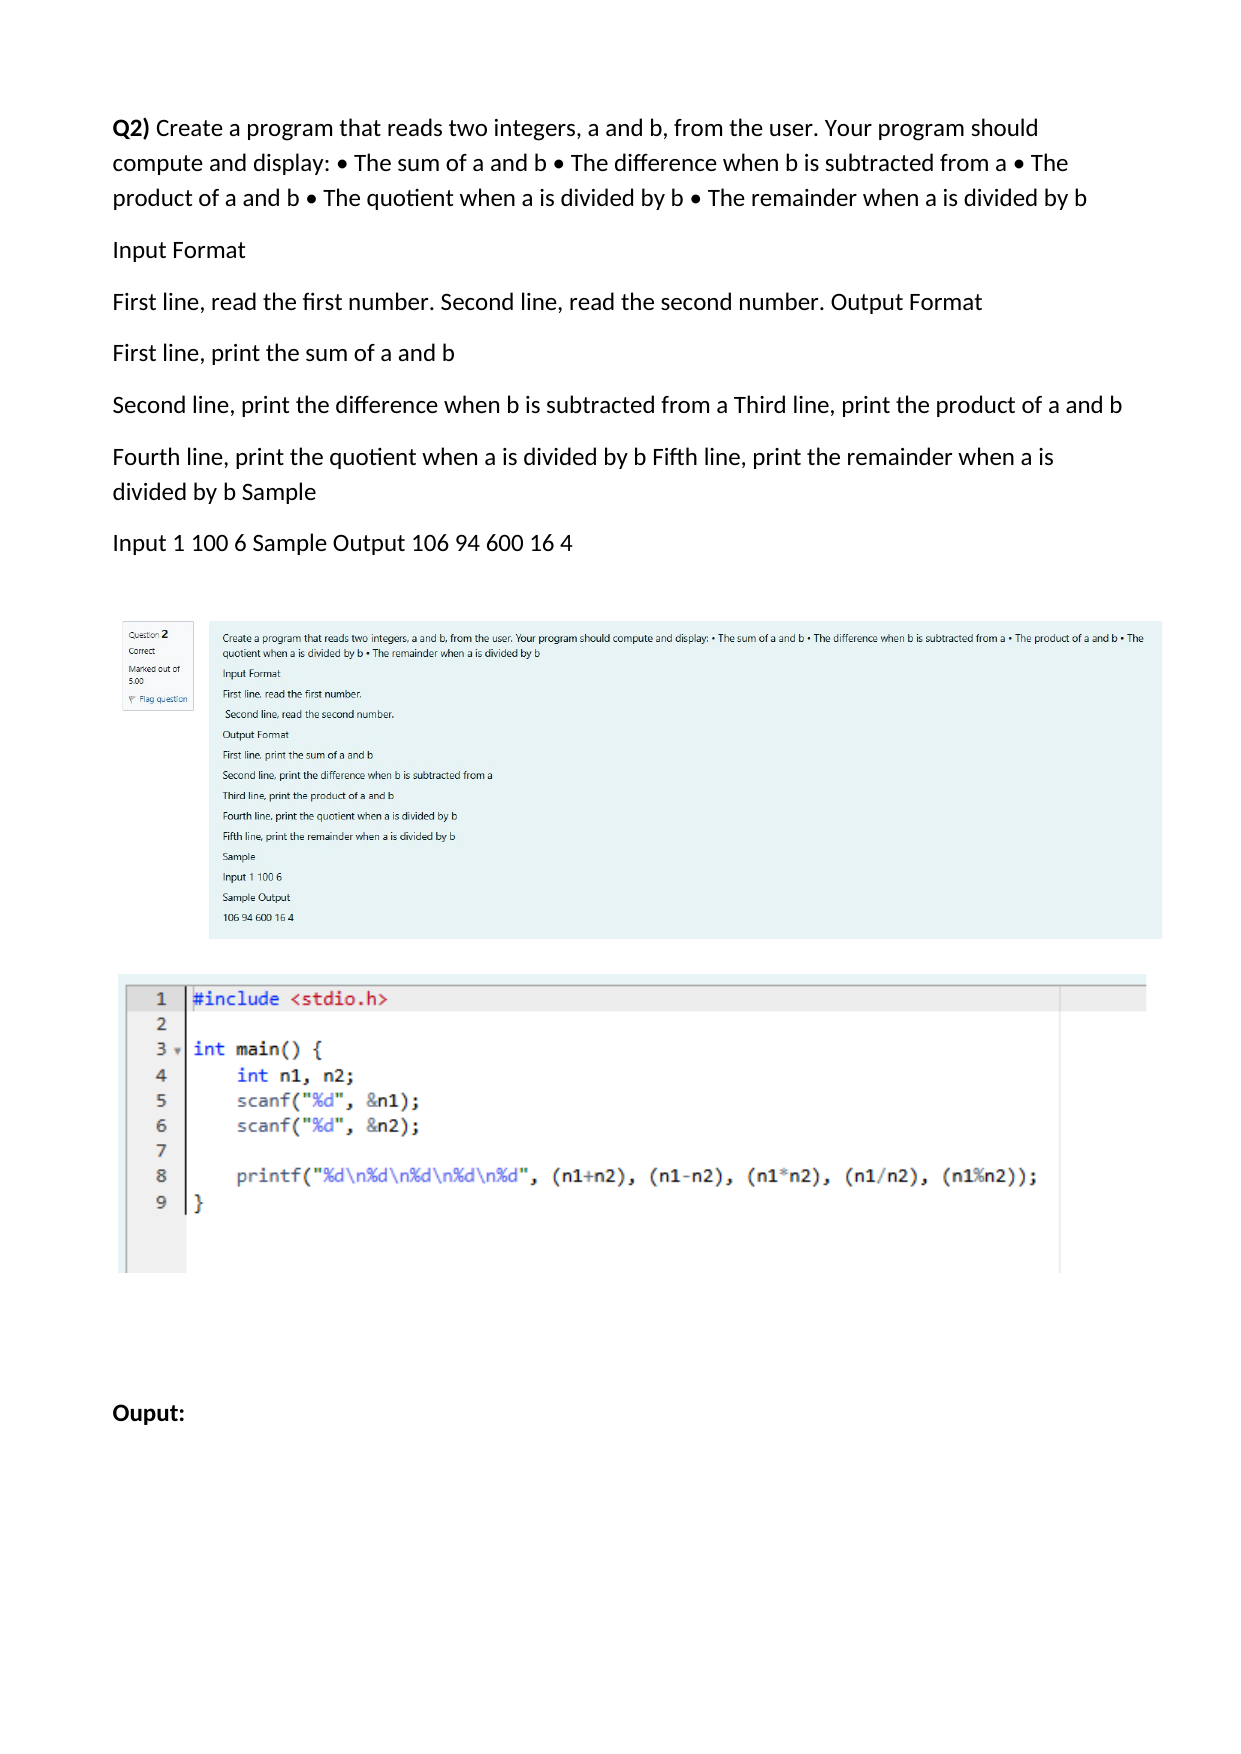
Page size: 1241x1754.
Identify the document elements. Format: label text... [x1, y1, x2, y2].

text Q2) Create a program that reads two integers, a and b, from the user. Your program should compute and display: • The sum of a and b • The difference when b is subtracted from a • The product of a and b • The quotient when a is divided by b • The remainder when a is divided by b [112, 112, 1128, 213]
picture [122, 621, 1163, 939]
text Fourth line, print the quotient when a is divided by b Fifth line, print the remainder when a is divided by b Sample [112, 441, 1128, 506]
text Second line, print the difference when b is subtracted from a Third line, print the product of a and b [112, 389, 1128, 420]
text First line, print the sum of a and b [112, 337, 1128, 368]
text Ouput: [112, 1397, 1128, 1428]
text First line, read the first number. Second line, read the second number. Output Format [112, 286, 1128, 316]
text Input Format [112, 234, 1128, 265]
picture [118, 974, 1147, 1273]
text Input 1 100 6 Sample Output 106 94 600 16 4 [112, 527, 1128, 558]
